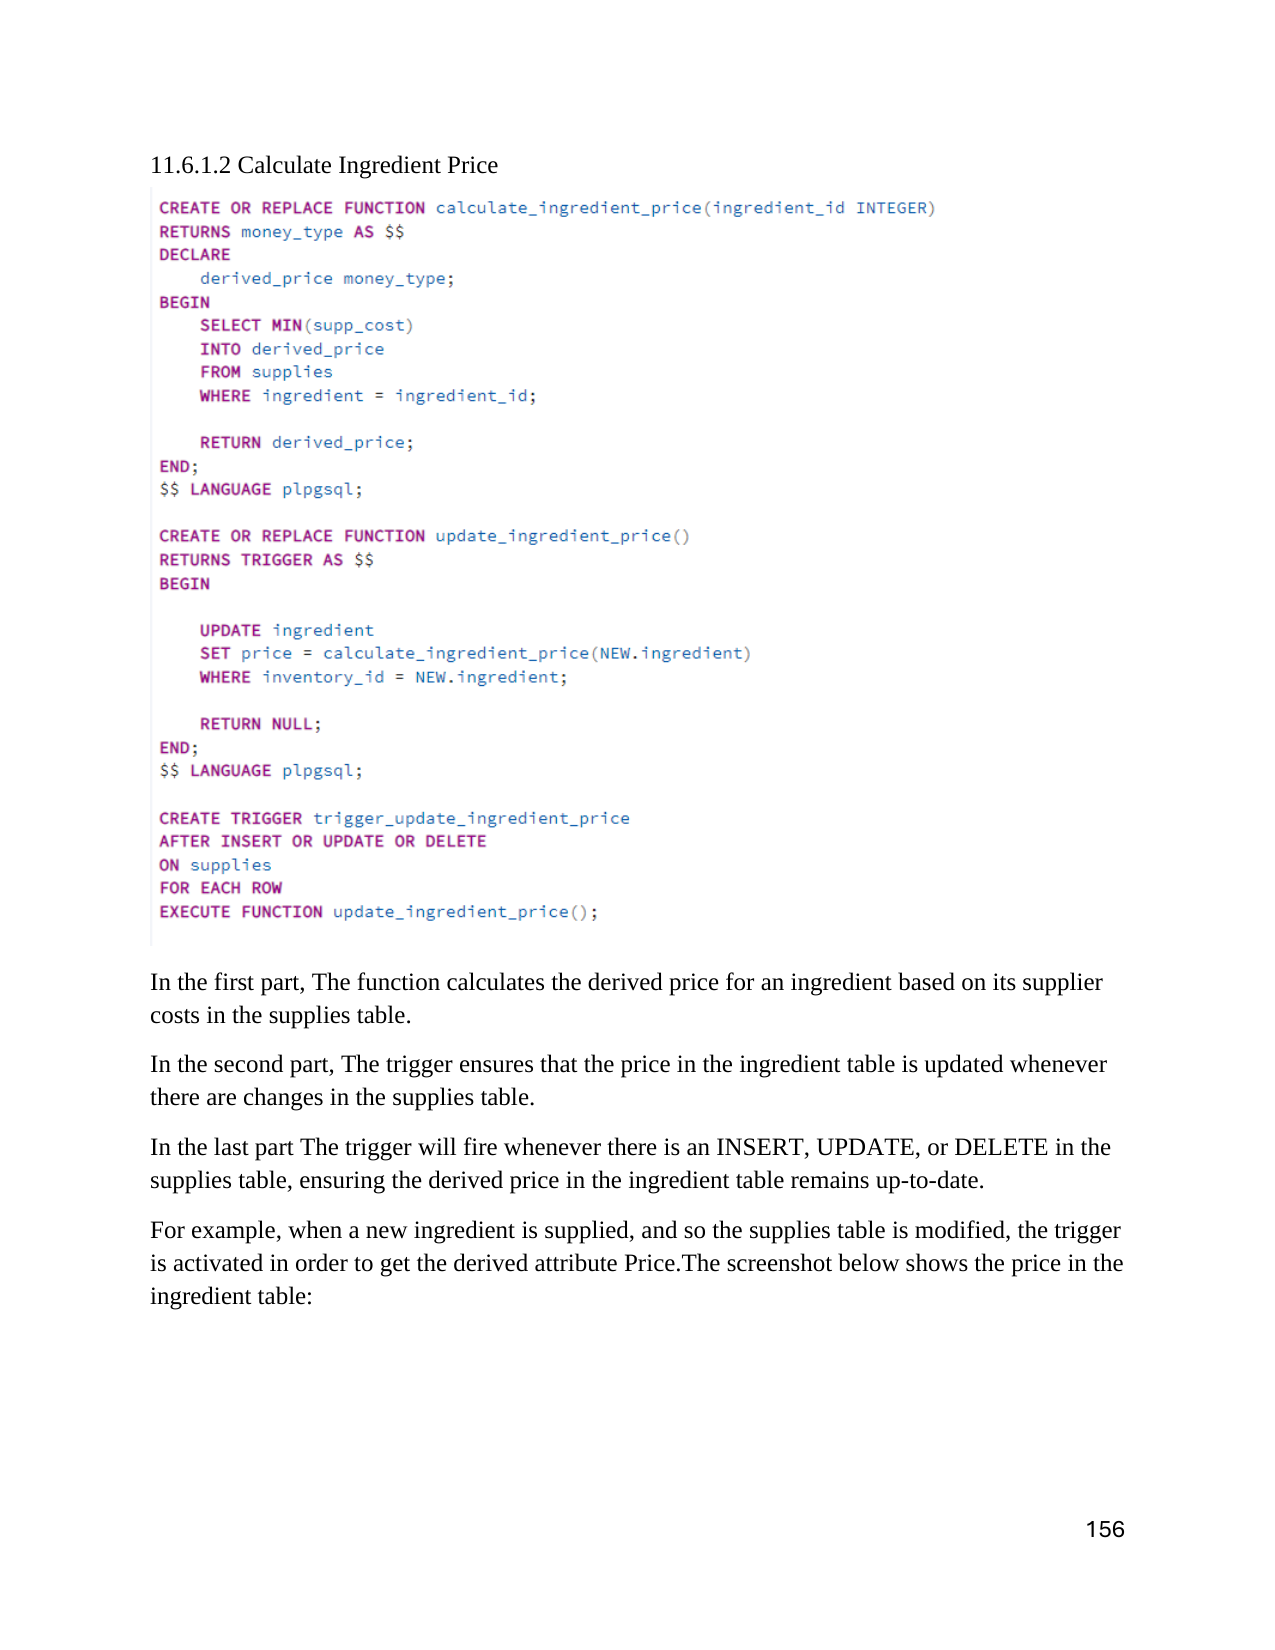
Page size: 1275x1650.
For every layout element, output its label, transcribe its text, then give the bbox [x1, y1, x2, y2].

text For example, when a new ingredient is supplied, and so the supplies table is modified, the trigger is activated in order to get the derived attribute Price.The screenshot below shows the price in the ingredient table: [150, 1215, 1125, 1309]
text In the first part, The function calculates the derived price for an ingredient based on its supplier costs in the supplies table. [150, 967, 1125, 1028]
subtitle 11.6.1.2 Calculate Ingredient Price [150, 150, 1125, 179]
text In the last part The trigger will fire whenever there is an INSERT, UPDATE, or DELETE in the supplies table, ensuring the derived price in the ingredient table remains up-to-date. [150, 1132, 1125, 1194]
text In the second part, The trigger ensures that the price in the ingredient table is updated whenever there are changes in the supplies table. [150, 1049, 1125, 1111]
picture [150, 187, 1125, 946]
